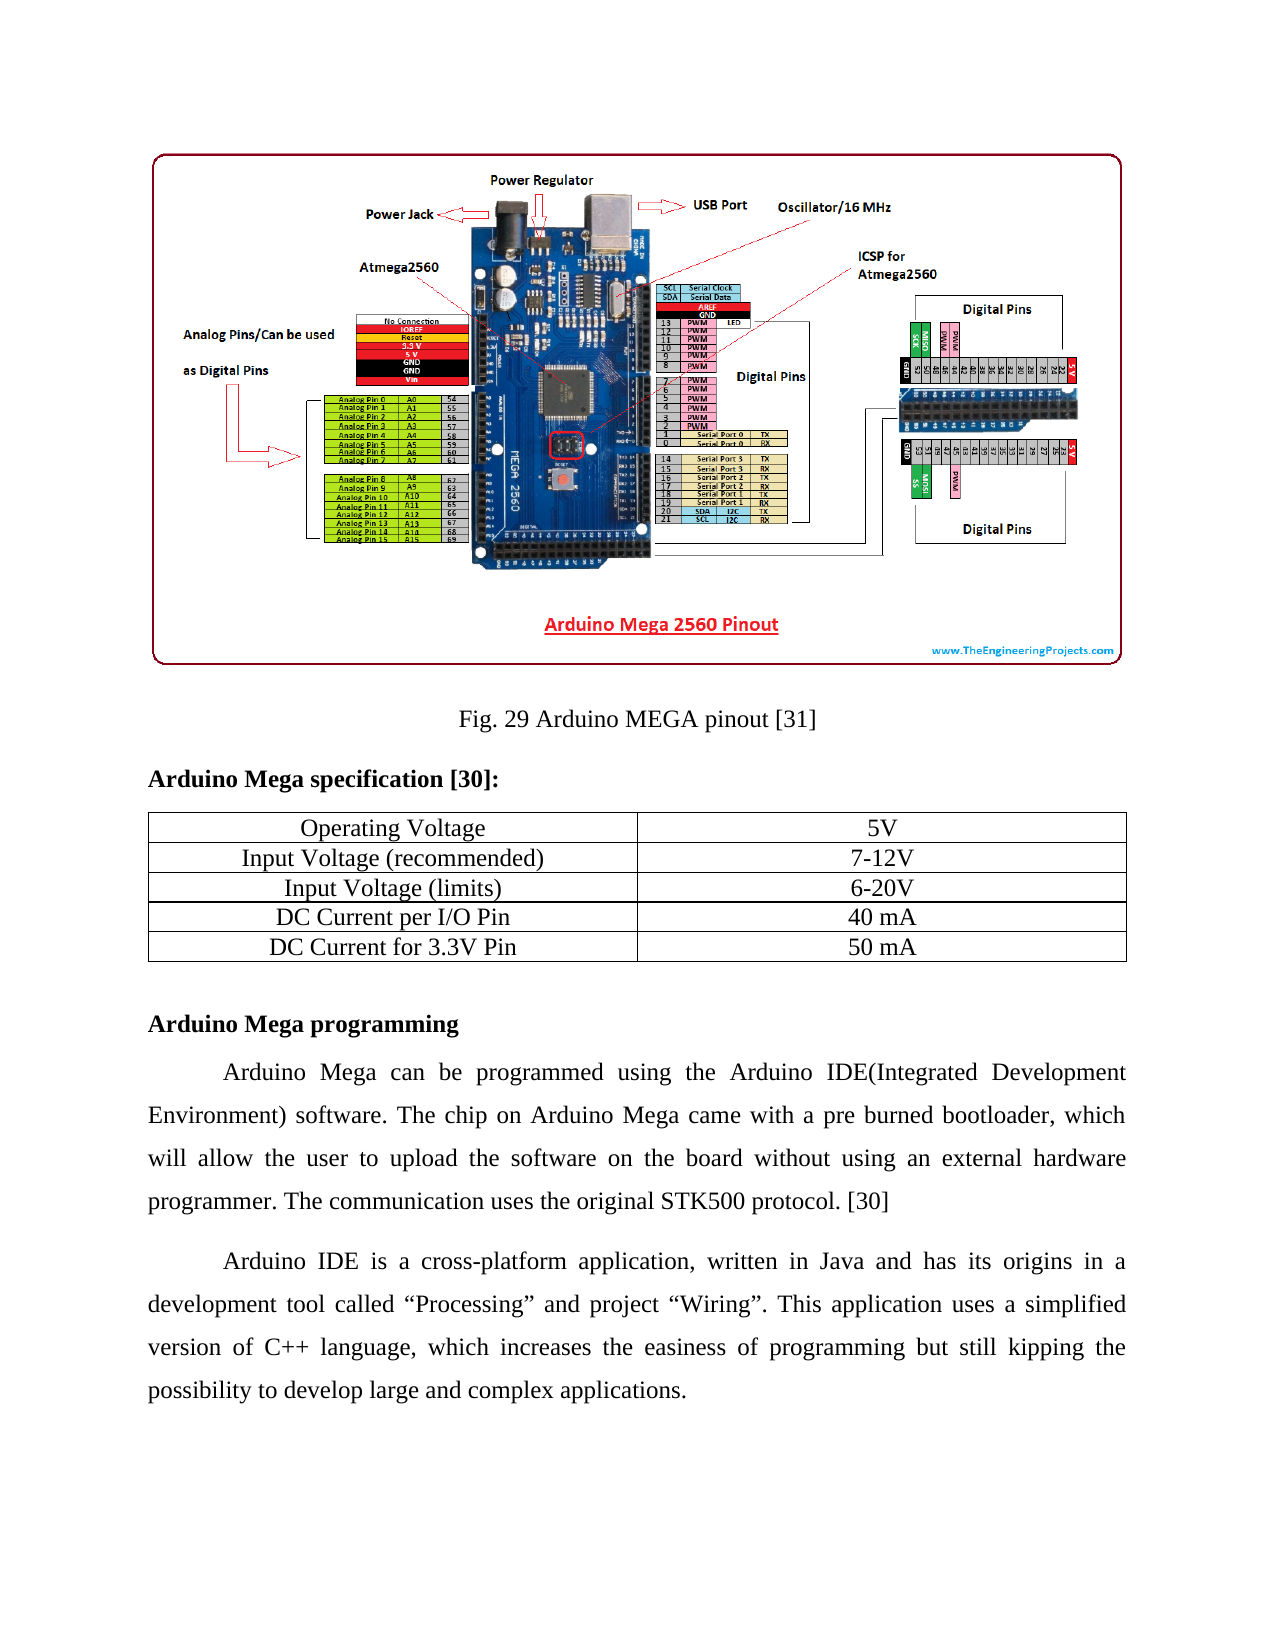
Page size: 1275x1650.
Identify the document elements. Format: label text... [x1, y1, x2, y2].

table_cell 7-12V [638, 843, 1126, 872]
table_cell 40 mA [638, 903, 1126, 931]
text Arduino Mega programming [148, 1009, 1127, 1038]
text Arduino Mega can be programmed using the Arduino IDE(Integrated Development Environment) software. The chip on Arduino Mega came with a pre burned bootloader, which will allow the user to upload the software on the board without using an external hardware programmer. The communication uses the original STK500 protocol. [30] [148, 1057, 1127, 1215]
table_cell DC Current for 3.3V Pin [149, 932, 637, 961]
table_header 5V [638, 813, 1126, 842]
text Arduino IDE is a cross-platform application, written in Java and has its origins in a development tool called “Processing” and project “Wiring”. This application uses a simplified version of C++ language, which increases the easiness of programming but still kipping the possibility to develop large and complex applications. [148, 1246, 1127, 1404]
text Arduino Mega specification [30]: [148, 764, 1127, 793]
table_cell Input Voltage (recommended) [149, 843, 637, 872]
table_cell 50 mA [638, 932, 1126, 961]
table_cell Input Voltage (limits) [149, 873, 637, 901]
text Fig. 29 Arduino MEGA pinout [31] [148, 704, 1127, 733]
table_cell 6-20V [638, 873, 1126, 901]
picture [147, 147, 1128, 674]
table_cell DC Current per I/O Pin [149, 903, 637, 931]
table_header Operating Voltage [149, 813, 637, 842]
